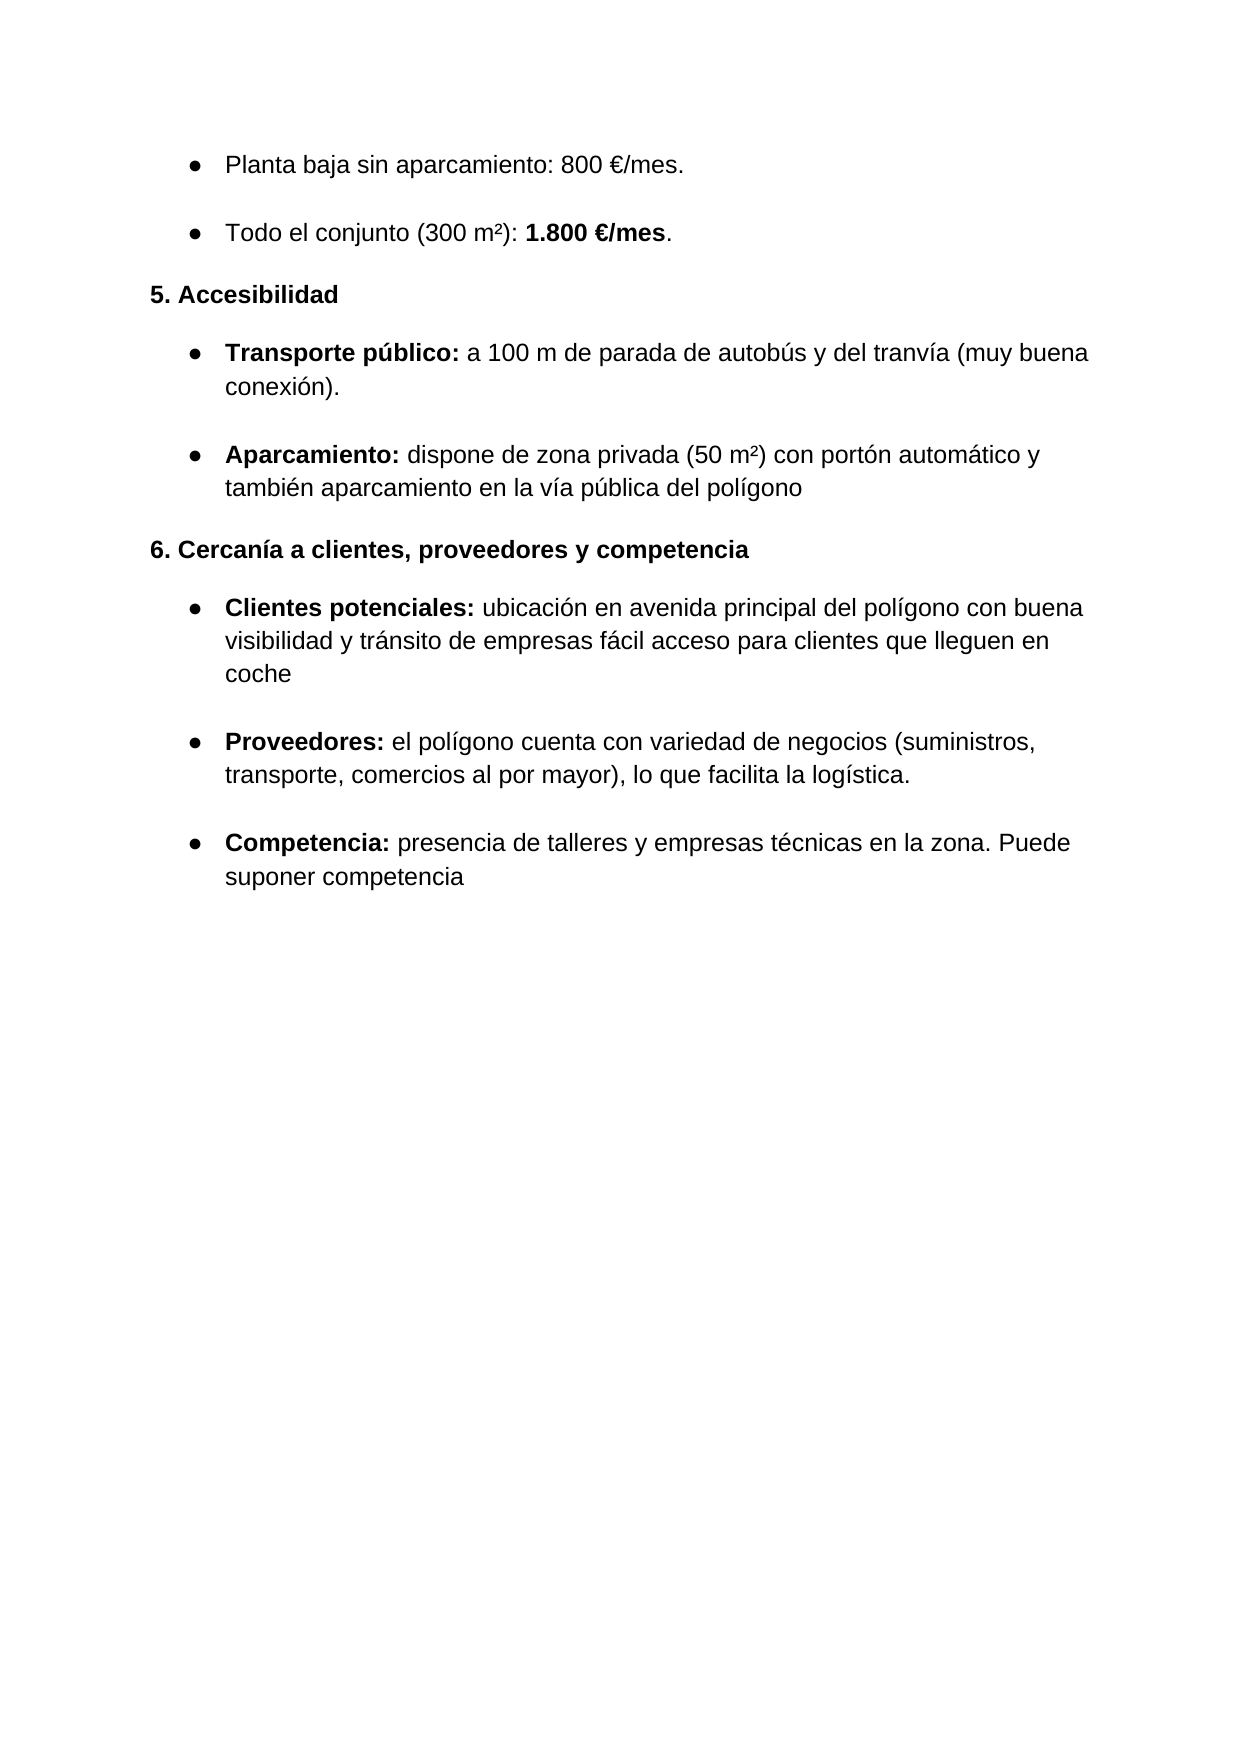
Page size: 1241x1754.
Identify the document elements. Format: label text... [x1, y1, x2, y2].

list Clientes potenciales: ubicación en avenida principal del polígono con buena visibilidad y tránsito de empresas fácil acceso para clientes que lleguen en coche [187, 593, 1090, 723]
list Aparcamiento: dispone de zona privada (50 m²) con portón automático y también aparcamiento en la vía pública del polígono [187, 440, 1090, 501]
list Transporte público: a 100 m de parada de autobús y del tranvía (muy buena conexión). [187, 338, 1090, 435]
subtitle 6. Cercanía a clientes, proveedores y competencia [150, 535, 1090, 564]
list Planta baja sin aparcamiento: 800 €/mes. [187, 150, 1090, 214]
subtitle 5. Accesibilidad [150, 280, 1090, 309]
list Competencia: presencia de talleres y empresas técnicas en la zona. Puede suponer competencia [187, 828, 1090, 890]
list Proveedores: el polígono cuenta con variedad de negocios (suministros, transporte, comercios al por mayor), lo que facilita la logística. [187, 727, 1090, 824]
list Todo el conjunto (300 m²): 1.800 €/mes. [187, 218, 1090, 247]
